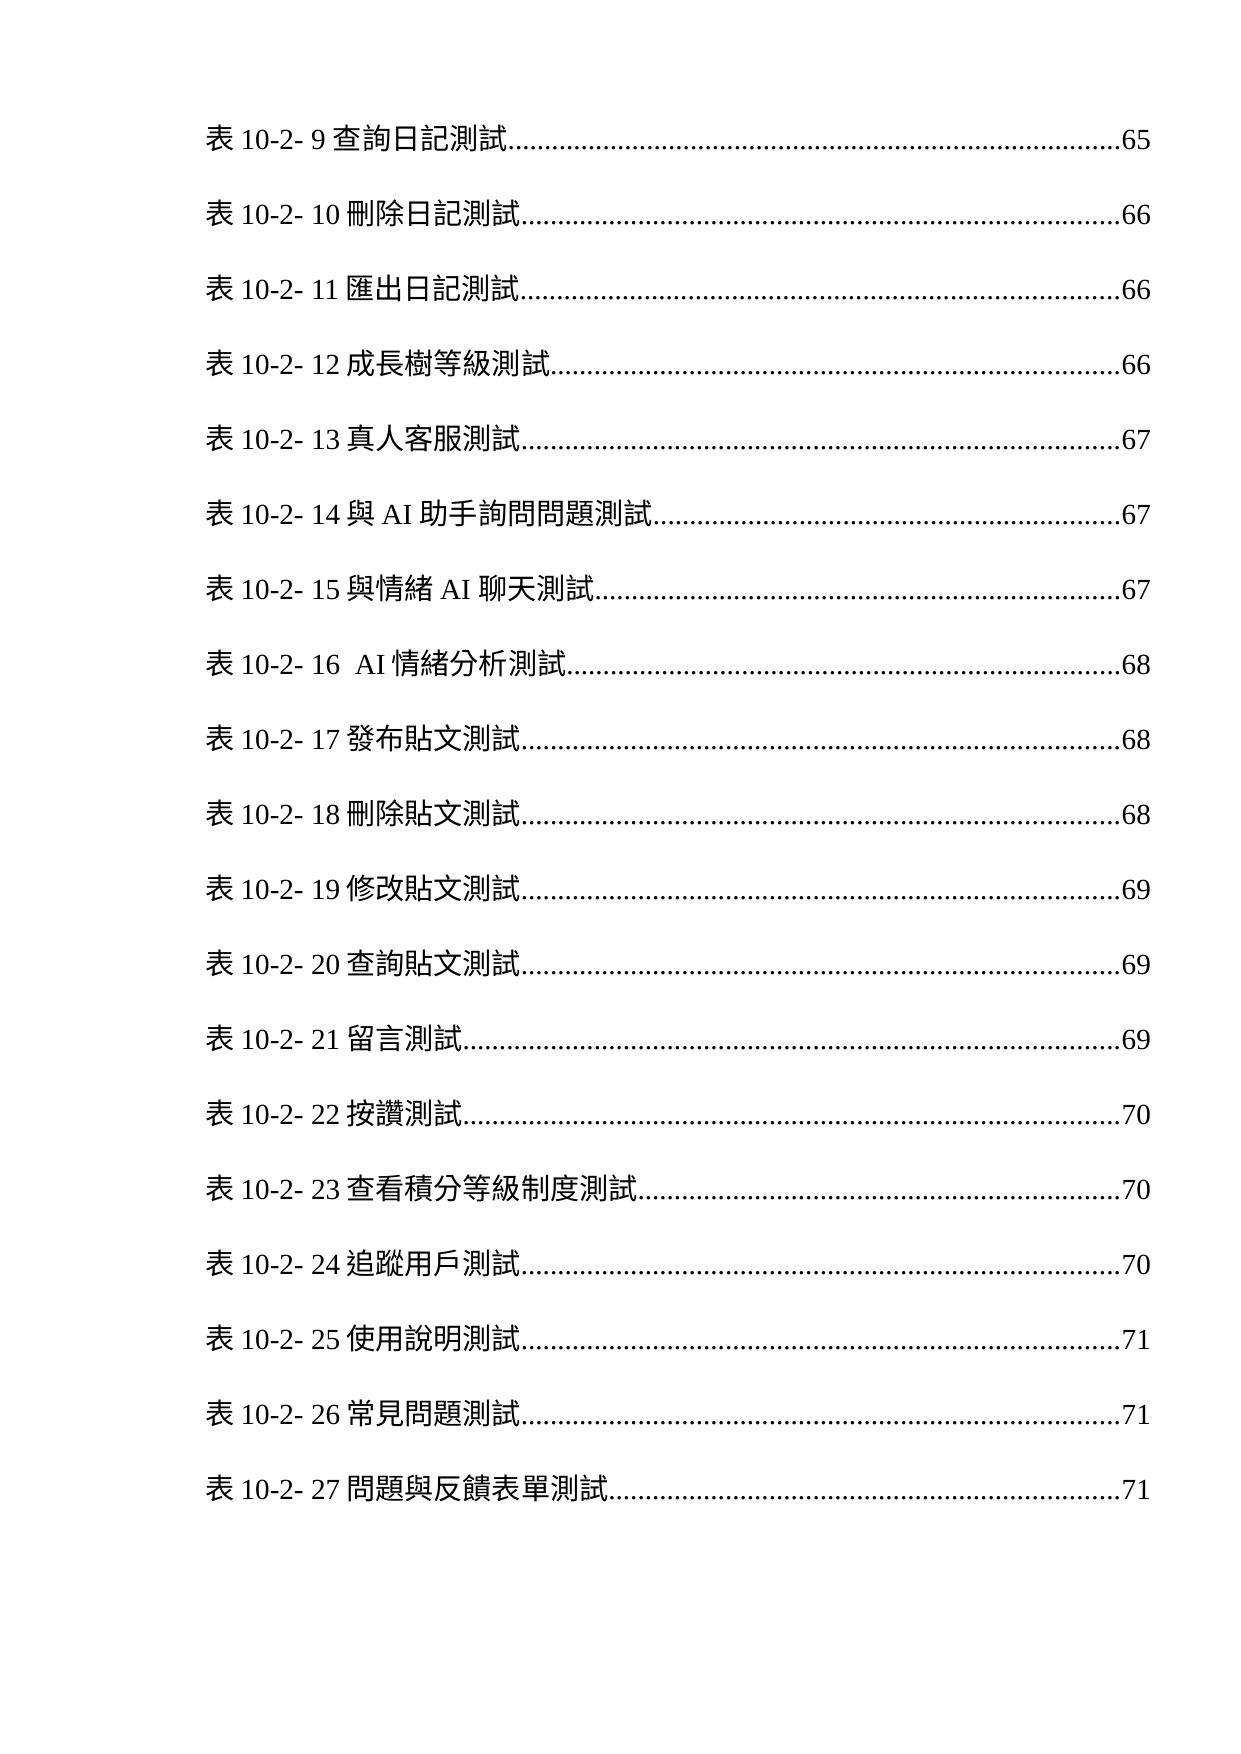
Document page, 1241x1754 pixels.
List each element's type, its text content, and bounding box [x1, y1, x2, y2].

text 表10-2- 24追蹤用戶測試 70 [205, 1224, 1152, 1299]
text 表10-2- 20查詢貼文測試 69 [205, 924, 1152, 999]
text 表10-2- 23查看積分等級制度測試 70 [205, 1149, 1152, 1224]
text 表10-2- 27問題與反饋表單測試 71 [205, 1449, 1152, 1524]
text 表10-2- 21留言測試 69 [205, 999, 1152, 1074]
text 表10-2- 16 AI情緒分析測試 68 [205, 624, 1152, 699]
text 表10-2- 15與情緒 AI 聊天測試 67 [205, 549, 1152, 624]
text 表10-2- 9 查詢日記測試 65 [205, 99, 1152, 174]
text 表10-2- 26常見問題測試 71 [205, 1374, 1152, 1449]
text 表10-2- 18刪除貼文測試 68 [205, 774, 1152, 849]
text 表10-2- 17發布貼文測試 68 [205, 699, 1152, 774]
text 表10-2- 19修改貼文測試 69 [205, 849, 1152, 924]
text 表10-2- 22按讚測試 70 [205, 1074, 1152, 1149]
text 表10-2- 10刪除日記測試 66 [205, 174, 1152, 249]
text 表10-2- 25使用說明測試 71 [205, 1299, 1152, 1374]
text 表10-2- 11匯出日記測試 66 [205, 249, 1152, 324]
text 表10-2- 14與 AI 助手詢問問題測試 67 [205, 474, 1152, 549]
text 表10-2- 12成長樹等級測試 66 [205, 324, 1152, 399]
text 表10-2- 13真人客服測試 67 [205, 399, 1152, 474]
